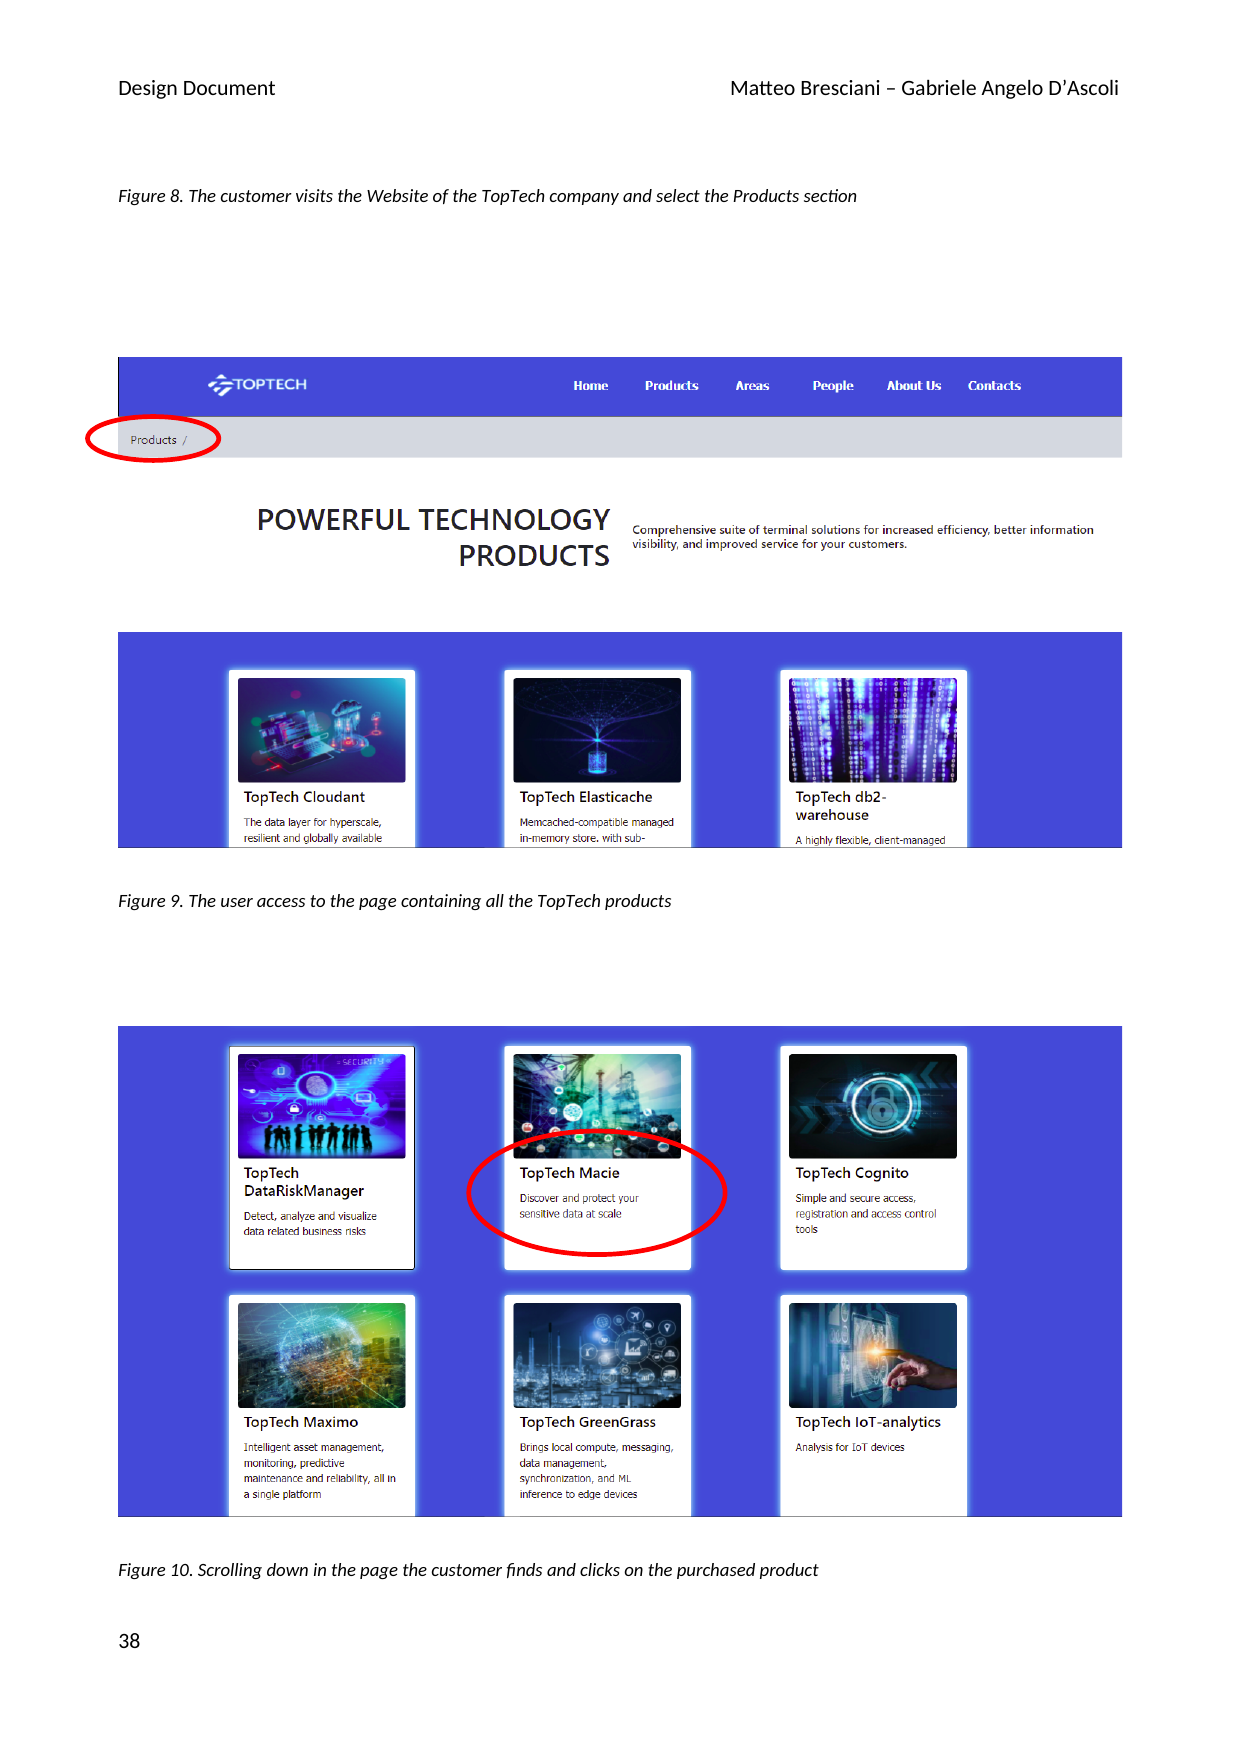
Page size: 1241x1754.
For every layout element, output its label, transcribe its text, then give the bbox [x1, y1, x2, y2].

text Figure 10. Scrolling down in the page the customer finds and clicks on the purchased product [118, 1558, 1122, 1581]
picture [118, 419, 216, 458]
picture [118, 1026, 1123, 1517]
text Figure 8. The customer visits the Website of the TopTech company and select the Products section [118, 184, 1122, 207]
picture [118, 357, 1123, 848]
text Figure 9. The user access to the page containing all the TopTech products [118, 889, 1122, 912]
